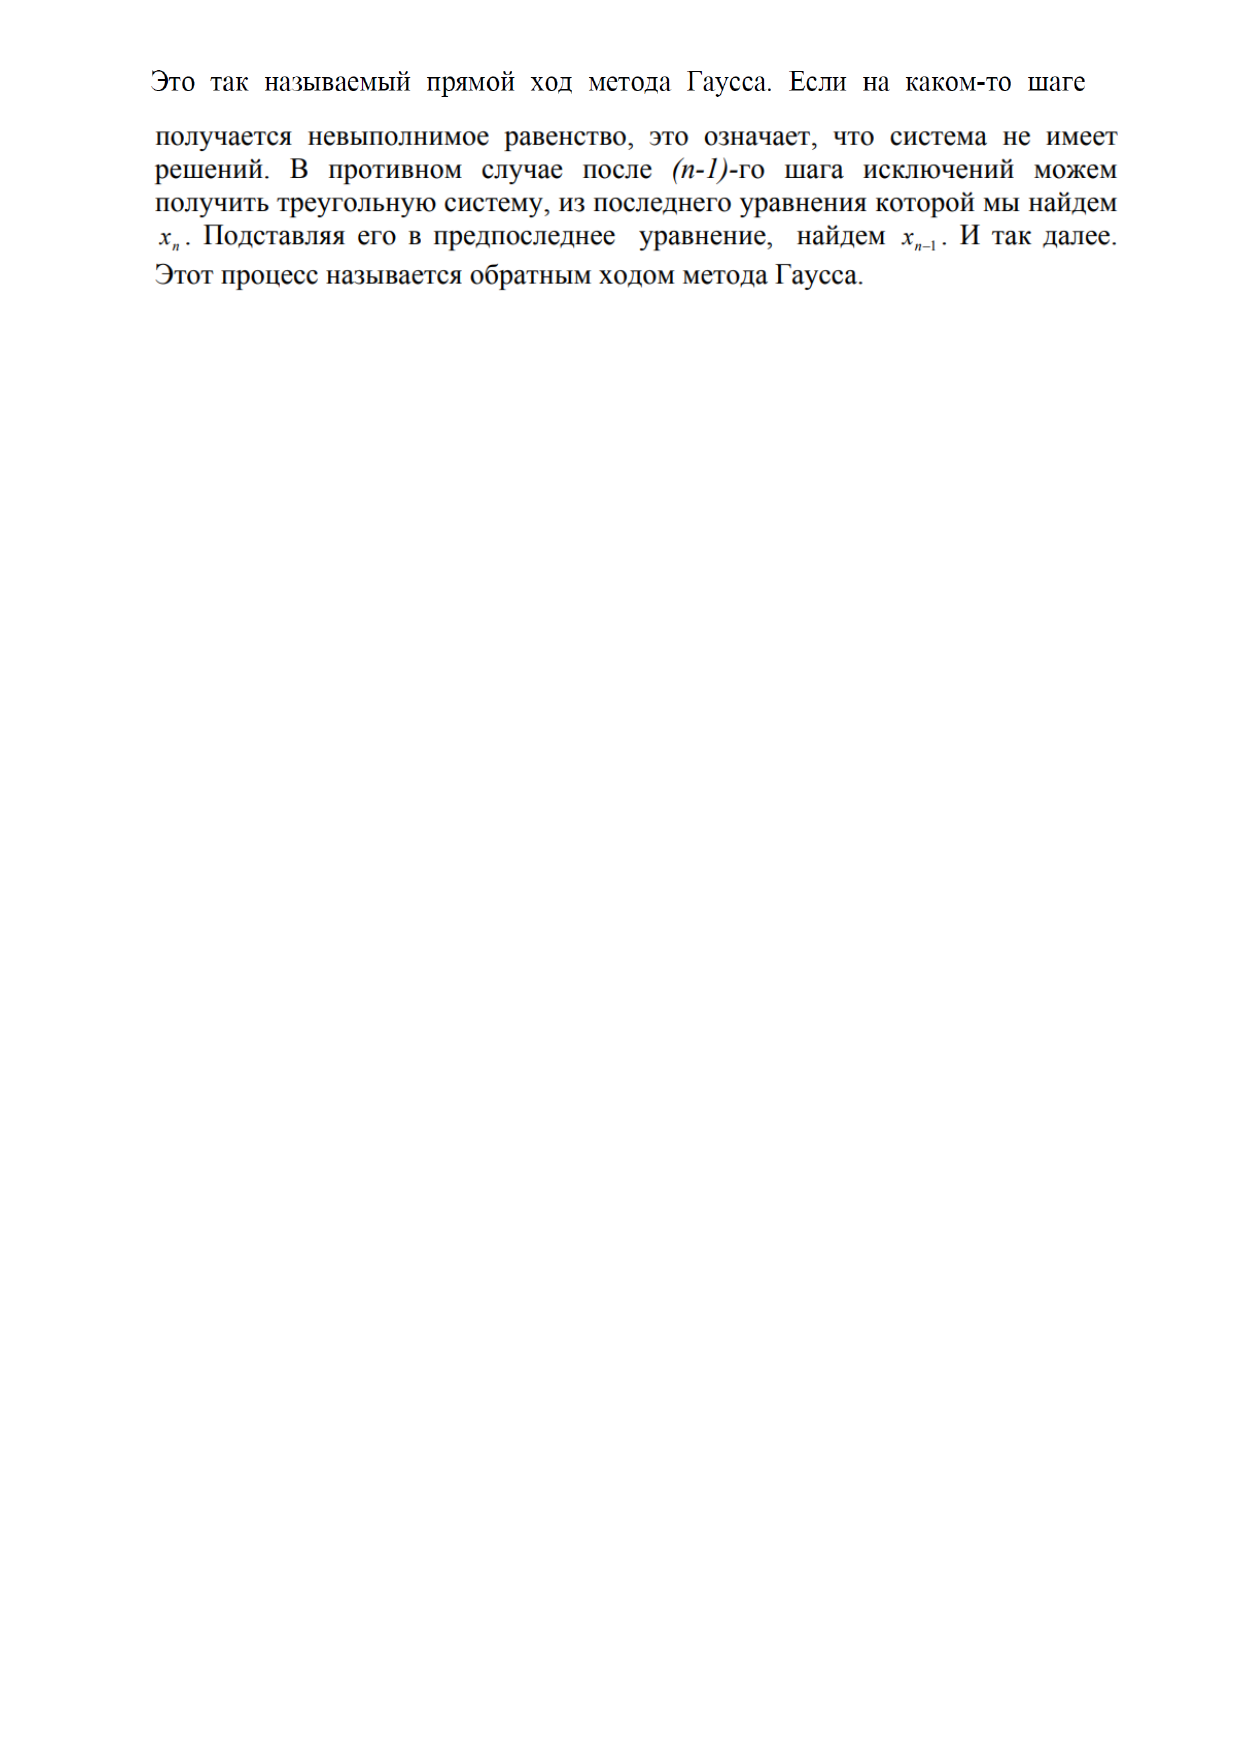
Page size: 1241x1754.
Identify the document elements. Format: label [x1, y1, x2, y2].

picture [150, 59, 1091, 102]
picture [150, 120, 1125, 294]
